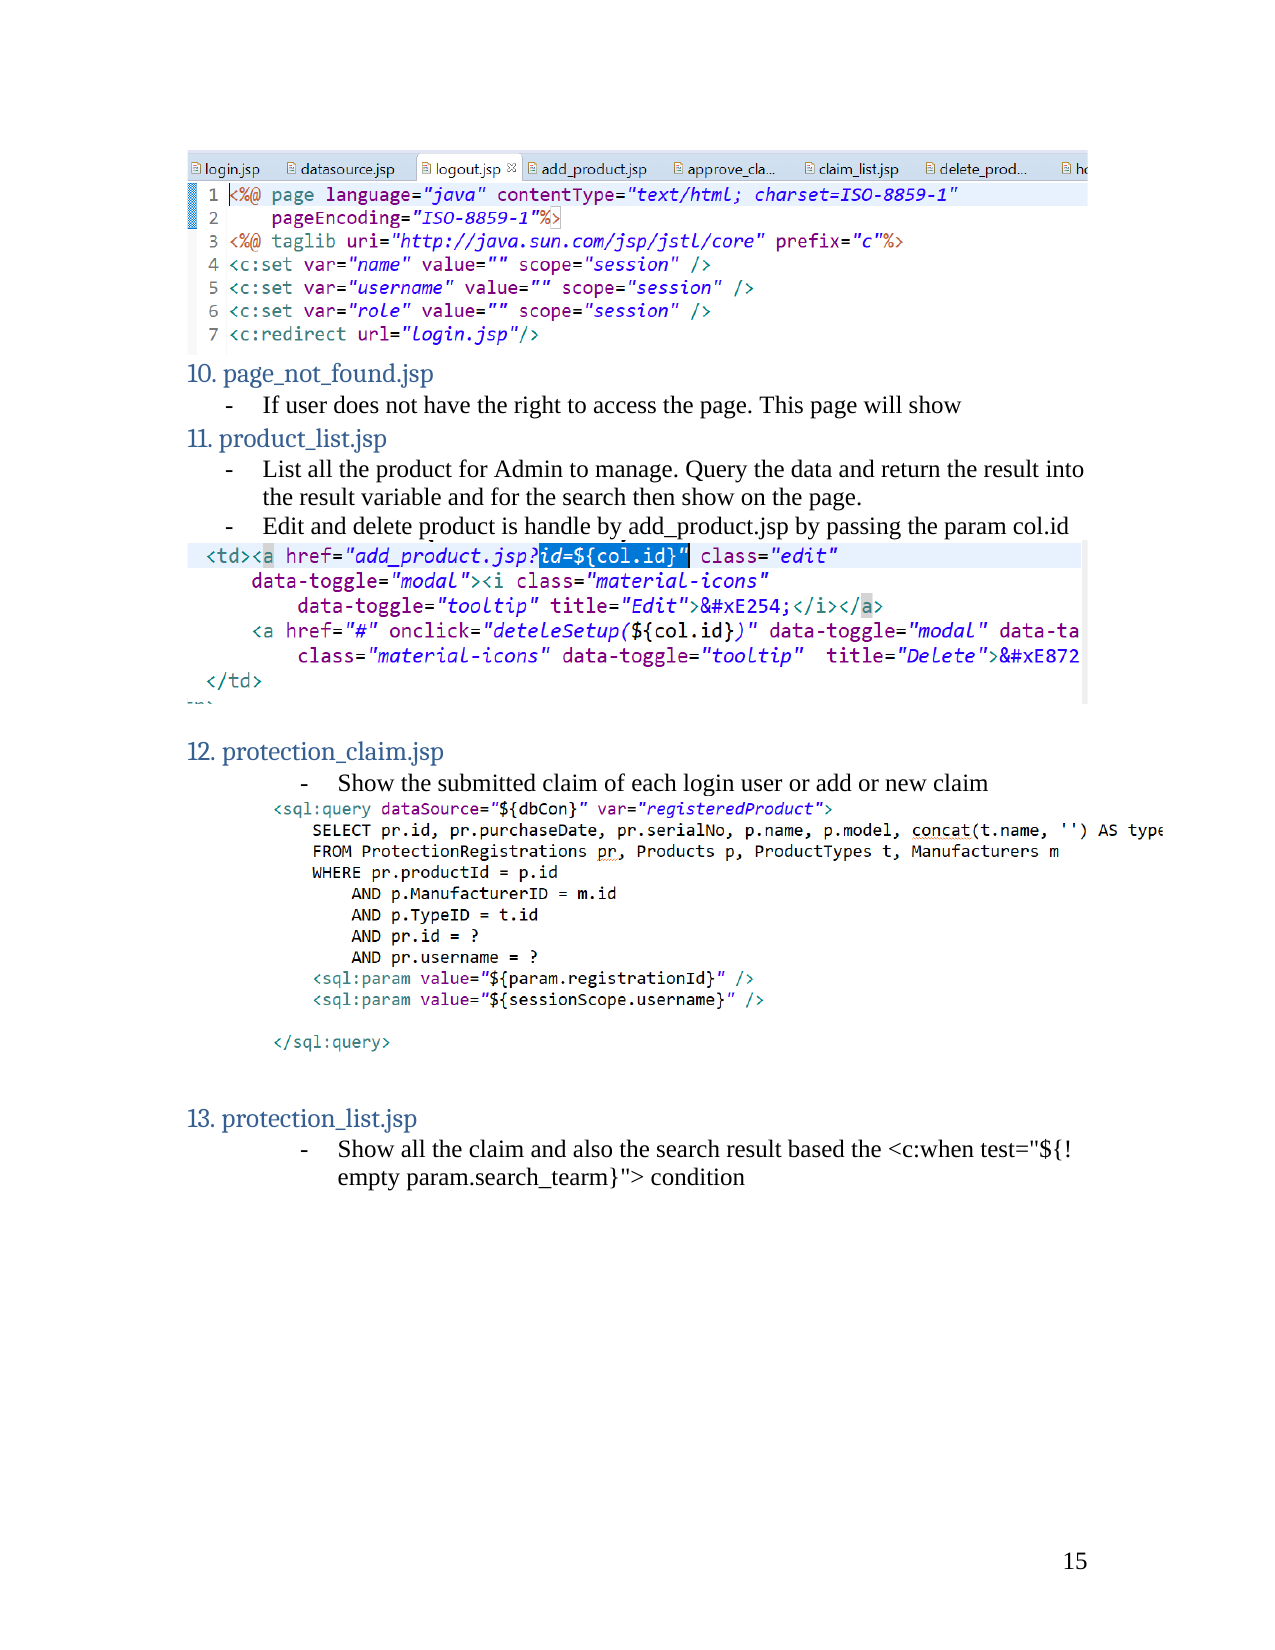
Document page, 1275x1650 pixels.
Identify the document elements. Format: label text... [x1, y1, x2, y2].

list Show the submitted claim of each login user or add or new claim [300, 768, 1087, 796]
picture [187, 150, 1088, 355]
list Show all the claim and also the search result based the <c:when test="${!empty param.search_tearm}"> condition [300, 1134, 1087, 1191]
list If user does not have the right to access the page. This page will show [225, 390, 1087, 418]
subtitle 12. protection_claim.jsp [187, 736, 1087, 768]
picture [187, 540, 1088, 704]
list Edit and delete product is handle by add_product.jsp by passing the param col.id [225, 511, 1087, 540]
list List all the product for Admin to manage. Query the data and return the result into the result variable and for the search then show on the page. [225, 454, 1087, 511]
subtitle 10. page_not_found.jsp [187, 358, 1087, 390]
subtitle 11. product_list.jsp [187, 423, 1087, 454]
subtitle 13. protection_list.jsp [187, 1103, 1087, 1134]
picture [262, 796, 1163, 1070]
